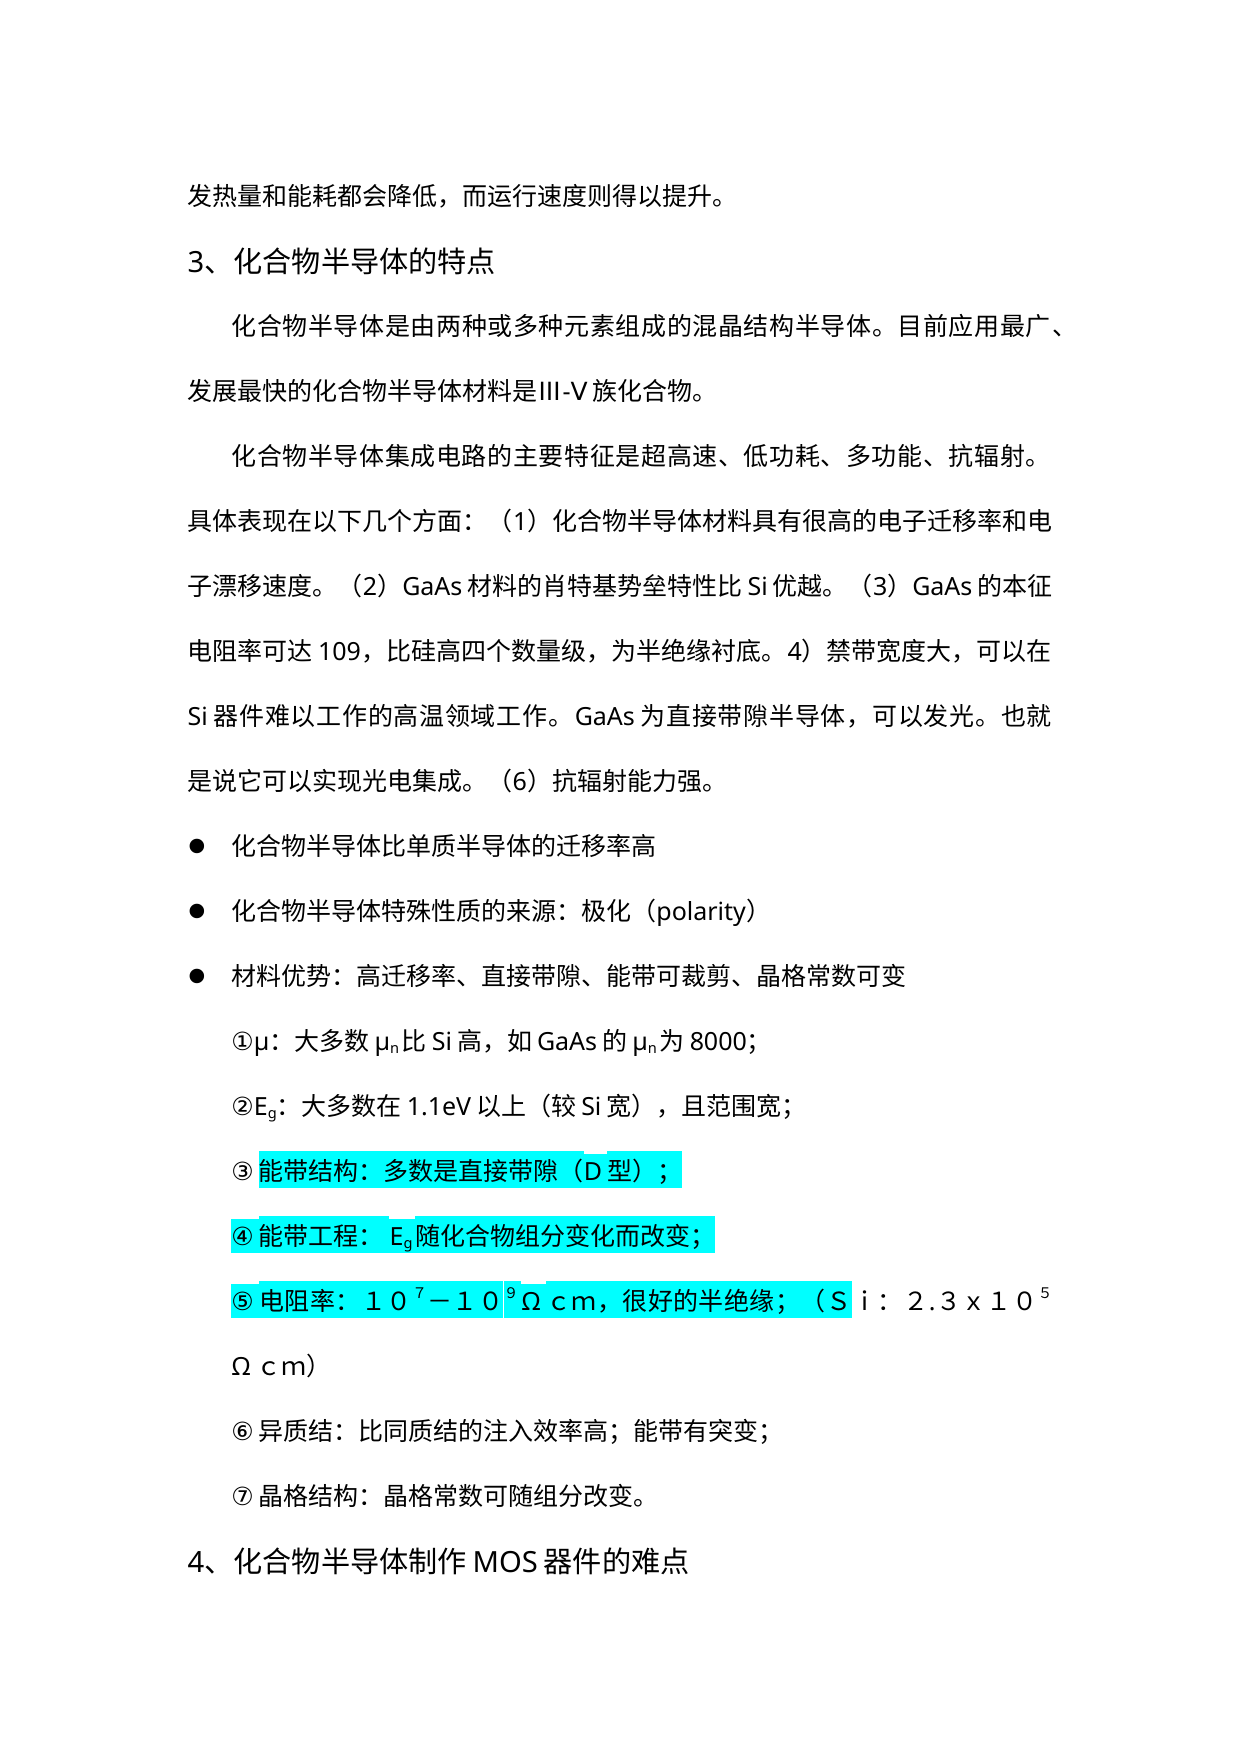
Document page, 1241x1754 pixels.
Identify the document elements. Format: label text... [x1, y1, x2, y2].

text ③能带结构：多数是直接带隙（D型）； [231, 1137, 1053, 1202]
text ①μ：大多数μn比Si高，如GaAs的μn为8000； [231, 1007, 1053, 1072]
text 化合物半导体是由两种或多种元素组成的混晶结构半导体。目前应用最广、发展最快的化合物半导体材料是Ⅲ-Ⅴ族化合物。 [187, 292, 1053, 422]
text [187, 162, 1053, 227]
list 材料优势：高迁移率、直接带隙、能带可裁剪、晶格常数可变 [187, 942, 1053, 1007]
text ⑦晶格结构：晶格常数可随组分改变。 [231, 1462, 1053, 1527]
text ⑤电阻率：１０７－１０９Ωｃｍ，很好的半绝缘；（Ｓｉ：２.３ｘ１０５ Ωｃｍ） [231, 1267, 1053, 1397]
text 化合物半导体集成电路的主要特征是超高速、低功耗、多功能、抗辐射。具体表现在以下几个方面：（1）化合物半导体材料具有很高的电子迁移率和电子漂移速度。（2）GaAs材料的肖特基势垒特性比Si优越。（3）GaAs的本征电阻率可达109，比硅高四个数量级，为半绝缘衬底。4）禁带宽度大，可以在Si器件难以工作的高温领域工作。GaAs为直接带隙半导体，可以发光。也就是说它可以实现光电集成。（6）抗辐射能力强。 [187, 422, 1053, 812]
text ⑥异质结：比同质结的注入效率高；能带有突变； [231, 1397, 1053, 1462]
text 4、化合物半导体制作MOS器件的难点 [187, 1527, 1053, 1592]
text ④能带工程： Eg随化合物组分变化而改变； [231, 1202, 1053, 1267]
text 3、化合物半导体的特点 [187, 227, 1053, 292]
text ②Eg：大多数在1.1eV以上（较Si宽），且范围宽； [231, 1072, 1053, 1137]
list 化合物半导体比单质半导体的迁移率高 [187, 812, 1053, 877]
list 化合物半导体特殊性质的来源：极化（polarity） [187, 877, 1053, 942]
